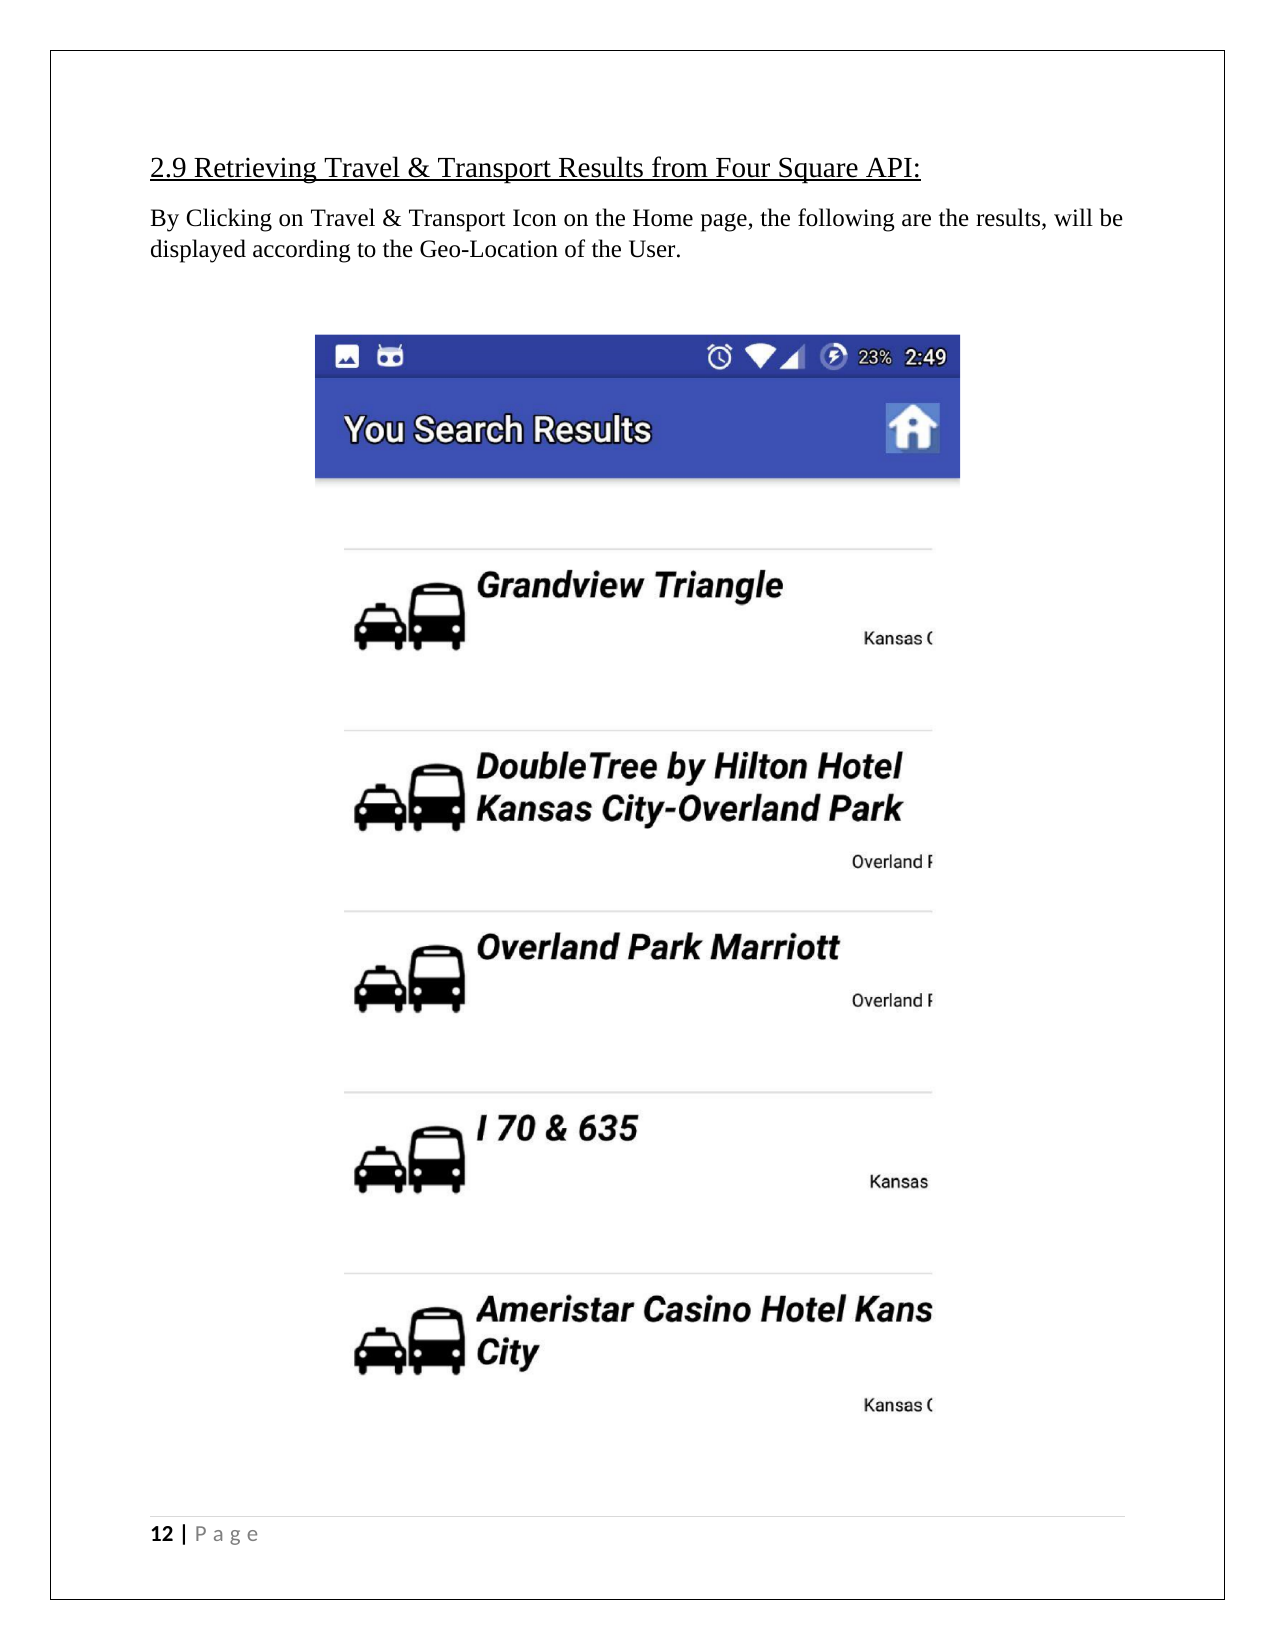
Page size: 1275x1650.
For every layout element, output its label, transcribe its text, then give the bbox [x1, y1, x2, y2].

text 2.9 Retrieving Travel & Transport Results from Four Square API: [150, 150, 1125, 183]
picture [314, 334, 961, 1450]
text By Clicking on Travel & Transport Icon on the Home page, the following are the results, will be displayed according to the Geo-Location of the User. [150, 203, 1125, 263]
